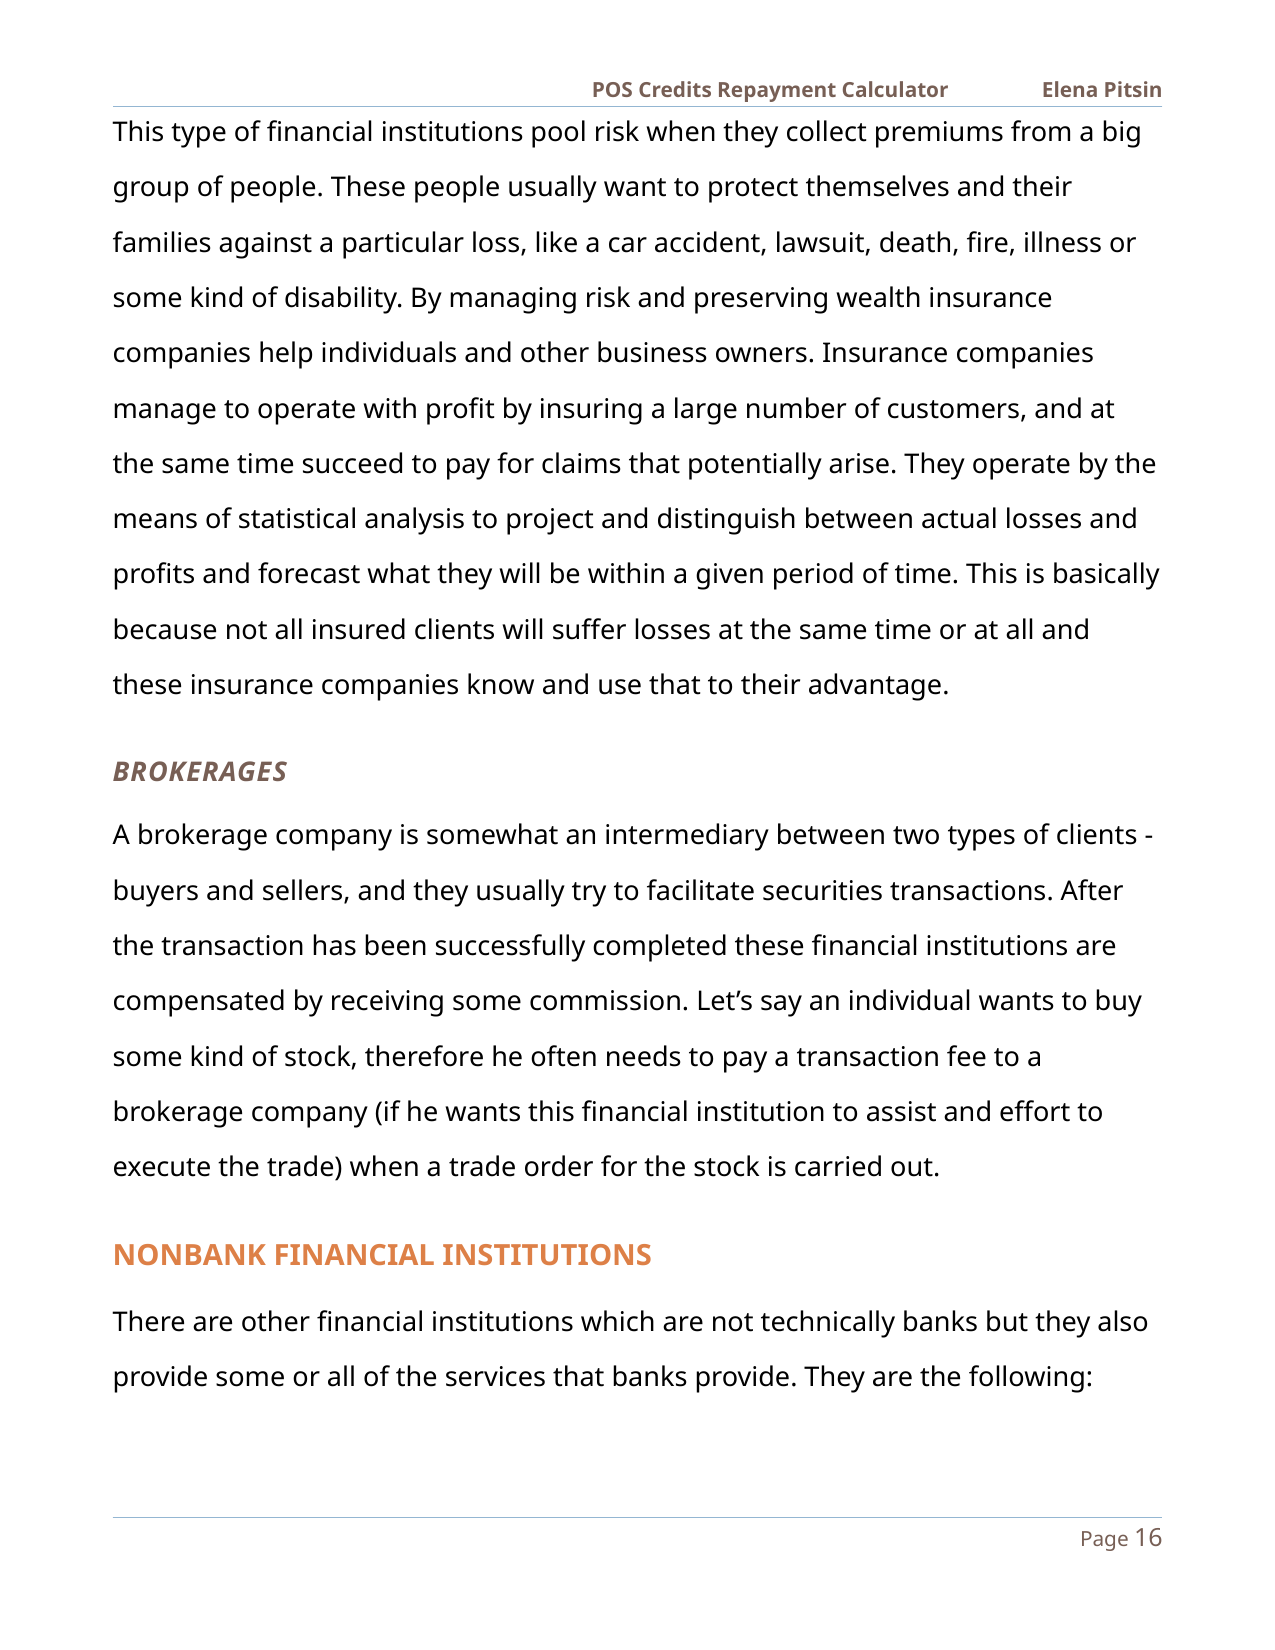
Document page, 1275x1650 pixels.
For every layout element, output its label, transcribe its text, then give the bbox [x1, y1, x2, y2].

text A brokerage company is somewhat an intermediary between two types of clients - buyers and sellers, and they usually try to facilitate securities transactions. After the transaction has been successfully completed these financial institutions are compensated by receiving some commission. Let’s say an individual wants to buy some kind of stock, therefore he often needs to pay a transaction fee to a brokerage company (if he wants this financial institution to assist and effort to execute the trade) when a trade order for the stock is carried out. [112, 816, 1162, 1184]
subtitle Brokerages [112, 752, 1162, 789]
subtitle Nonbank Financial Institutions [112, 1234, 1162, 1274]
text This type of financial institutions pool risk when they collect premiums from a big group of people. These people usually want to protect themselves and their families against a particular loss, like a car accident, lawsuit, death, fire, illness or some kind of disability. By managing risk and preserving wealth insurance companies help individuals and other business owners. Insurance companies manage to operate with profit by insuring a large number of customers, and at the same time succeed to pay for claims that potentially arise. They operate by the means of statistical analysis to project and distinguish between actual losses and profits and forecast what they will be within a given period of time. This is basically because not all insured clients will suffer losses at the same time or at all and these insurance companies know and use that to their advantage. [112, 112, 1162, 702]
text There are other financial institutions which are not technically banks but they also provide some or all of the services that banks provide. They are the following: [112, 1302, 1162, 1394]
